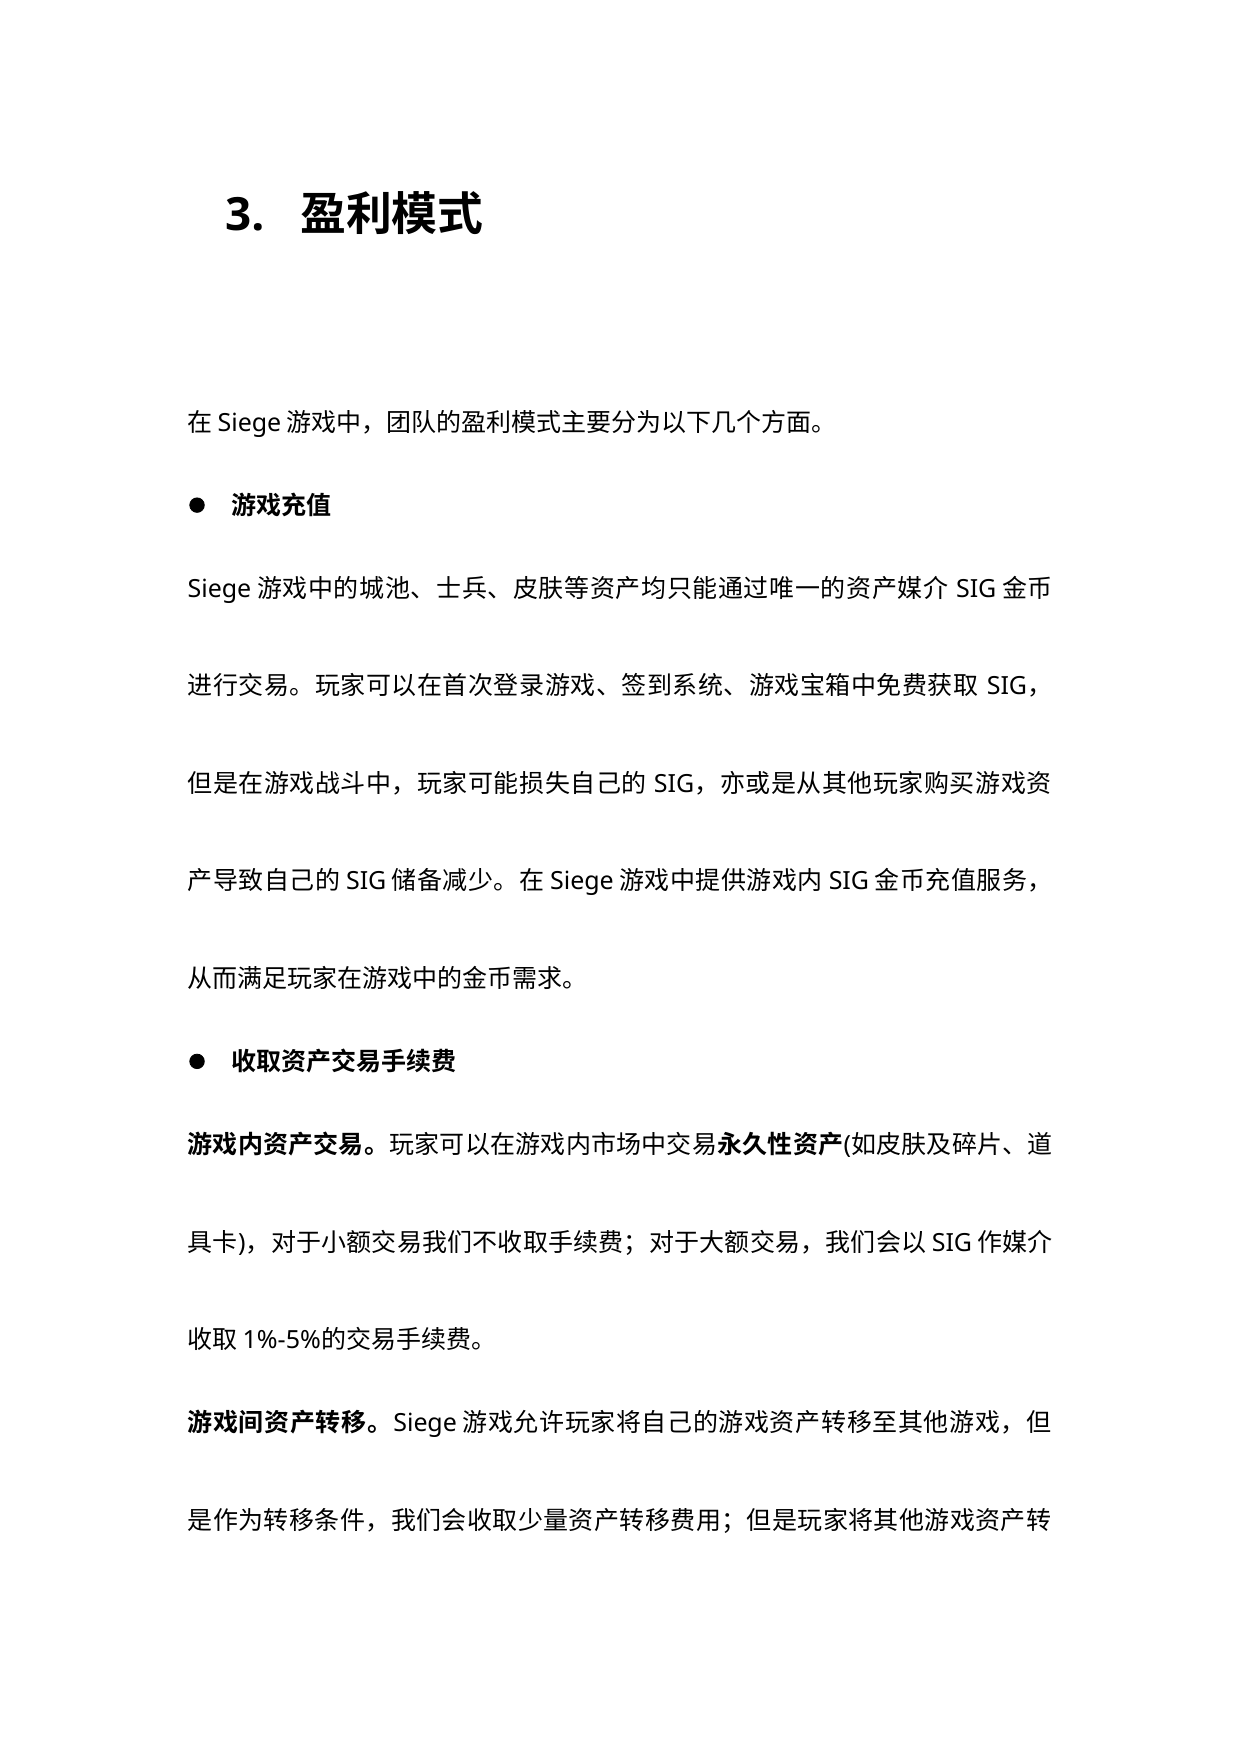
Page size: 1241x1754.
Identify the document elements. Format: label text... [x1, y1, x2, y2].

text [187, 1388, 1053, 1551]
text 在Siege游戏中，团队的盈利模式主要分为以下几个方面。 [187, 388, 1053, 453]
list 游戏充值 [187, 471, 1053, 536]
text 游戏内资产交易。玩家可以在游戏内市场中交易永久性资产(如皮肤及碎片、道具卡)，对于小额交易我们不收取手续费；对于大额交易，我们会以SIG作媒介收取1%-5%的交易手续费。 [187, 1110, 1053, 1370]
list 收取资产交易手续费 [187, 1027, 1053, 1092]
text Siege游戏中的城池、士兵、皮肤等资产均只能通过唯一的资产媒介SIG金币进行交易。玩家可以在首次登录游戏、签到系统、游戏宝箱中免费获取SIG，但是在游戏战斗中，玩家可能损失自己的SIG，亦或是从其他玩家购买游戏资产导致自己的SIG储备减少。在Siege游戏中提供游戏内SIG金币充值服务，从而满足玩家在游戏中的金币需求。 [187, 554, 1053, 1009]
subtitle 盈利模式 [225, 162, 1053, 259]
